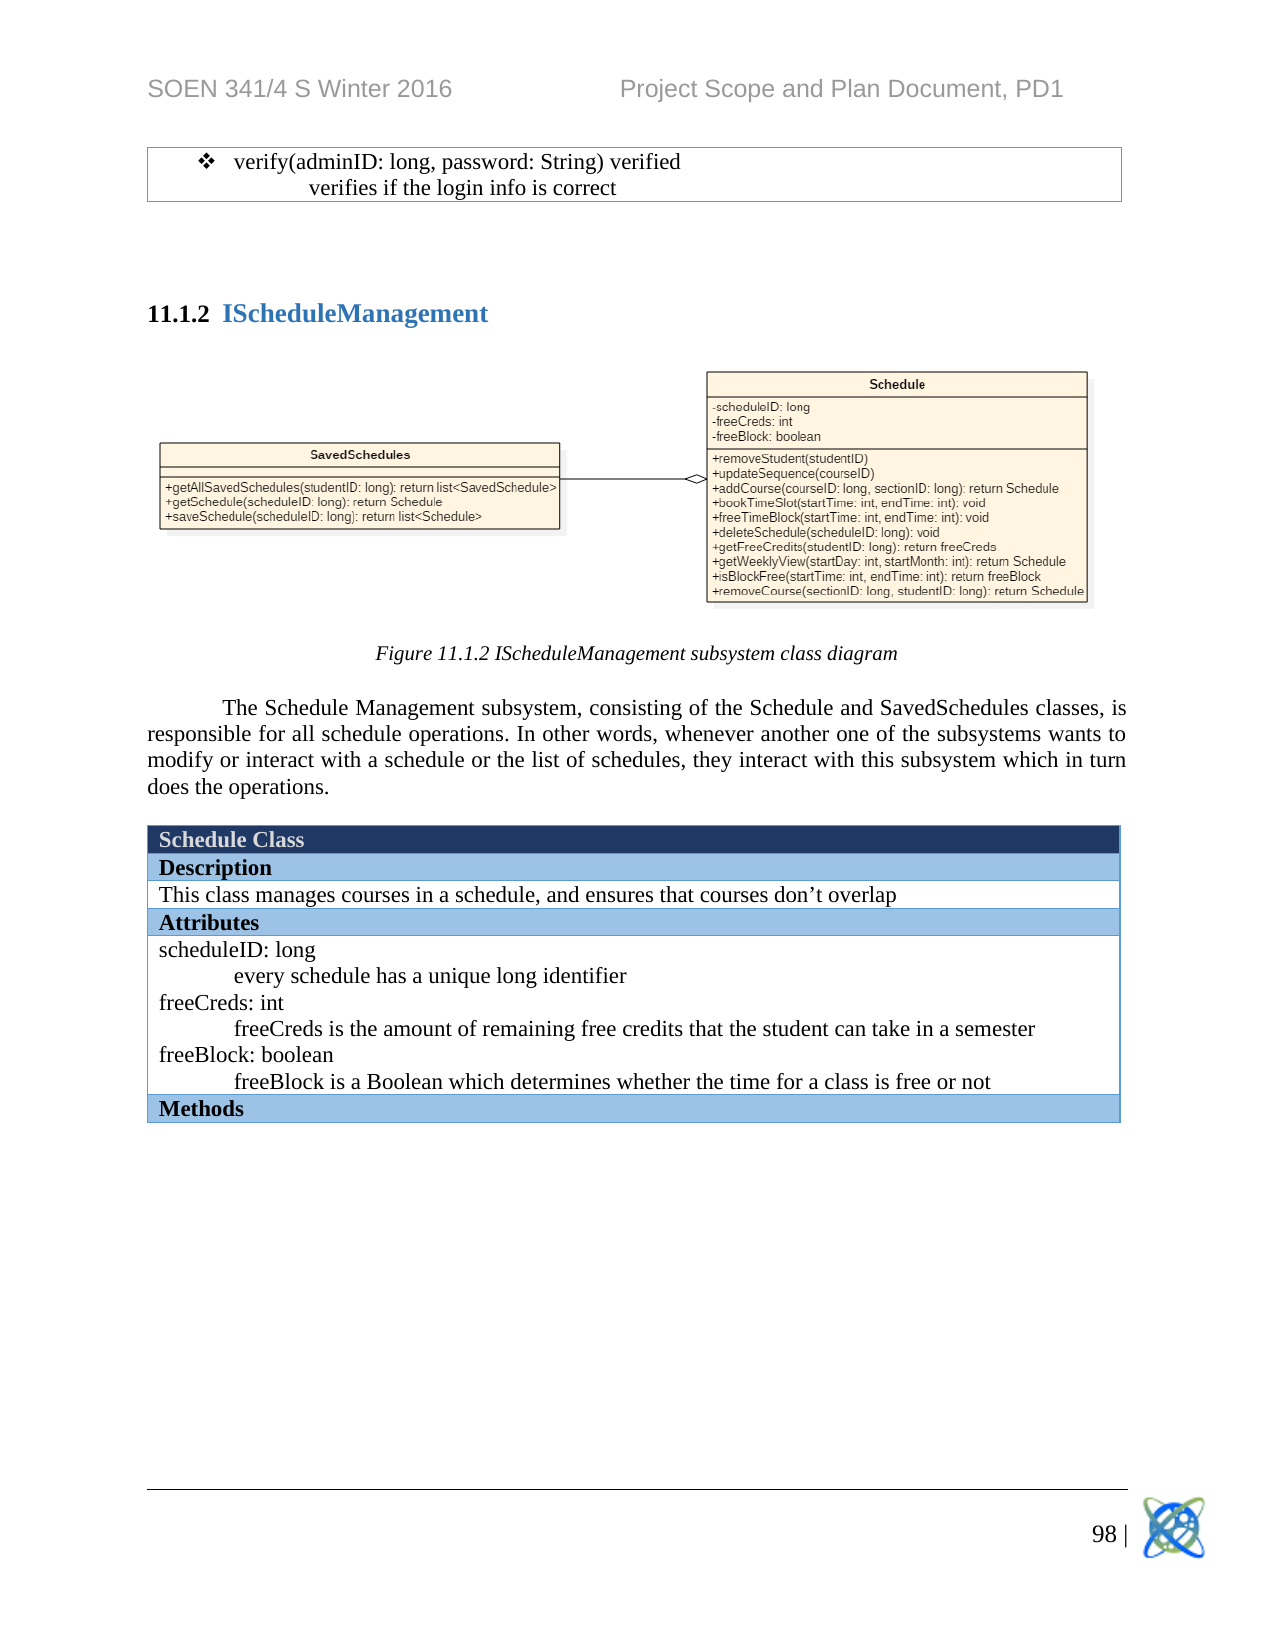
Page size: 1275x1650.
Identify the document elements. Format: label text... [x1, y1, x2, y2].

table_cell Attributes [148, 909, 1119, 935]
picture [1123, 1490, 1224, 1566]
table_cell scheduleID: long every schedule has a unique long identifier freeCreds: int freeCreds is the amount of remaining free credits that the student can take in a semester freeBlock: boolean freeBlock is a Boolean which determines whether the time for a class is free or not [148, 936, 1119, 1094]
picture [150, 362, 1125, 641]
table_cell Description [148, 854, 1119, 880]
table_cell This class manages courses in a schedule, and ensures that courses don’t overlap [148, 881, 1119, 908]
table_cell Methods [148, 1095, 1119, 1122]
table_header Schedule Class [148, 826, 1119, 853]
text IScheduleManagement [147, 297, 1128, 328]
text The Schedule Management subsystem, consisting of the Schedule and SavedSchedules classes, is responsible for all schedule operations. In other words, whenever another one of the subsystems wants to modify or interact with a schedule or the list of schedules, they interact with this subsystem which in turn does the operations. [147, 694, 1128, 799]
text Figure 11.1.2 IScheduleManagement subsystem class diagram [147, 641, 1128, 665]
